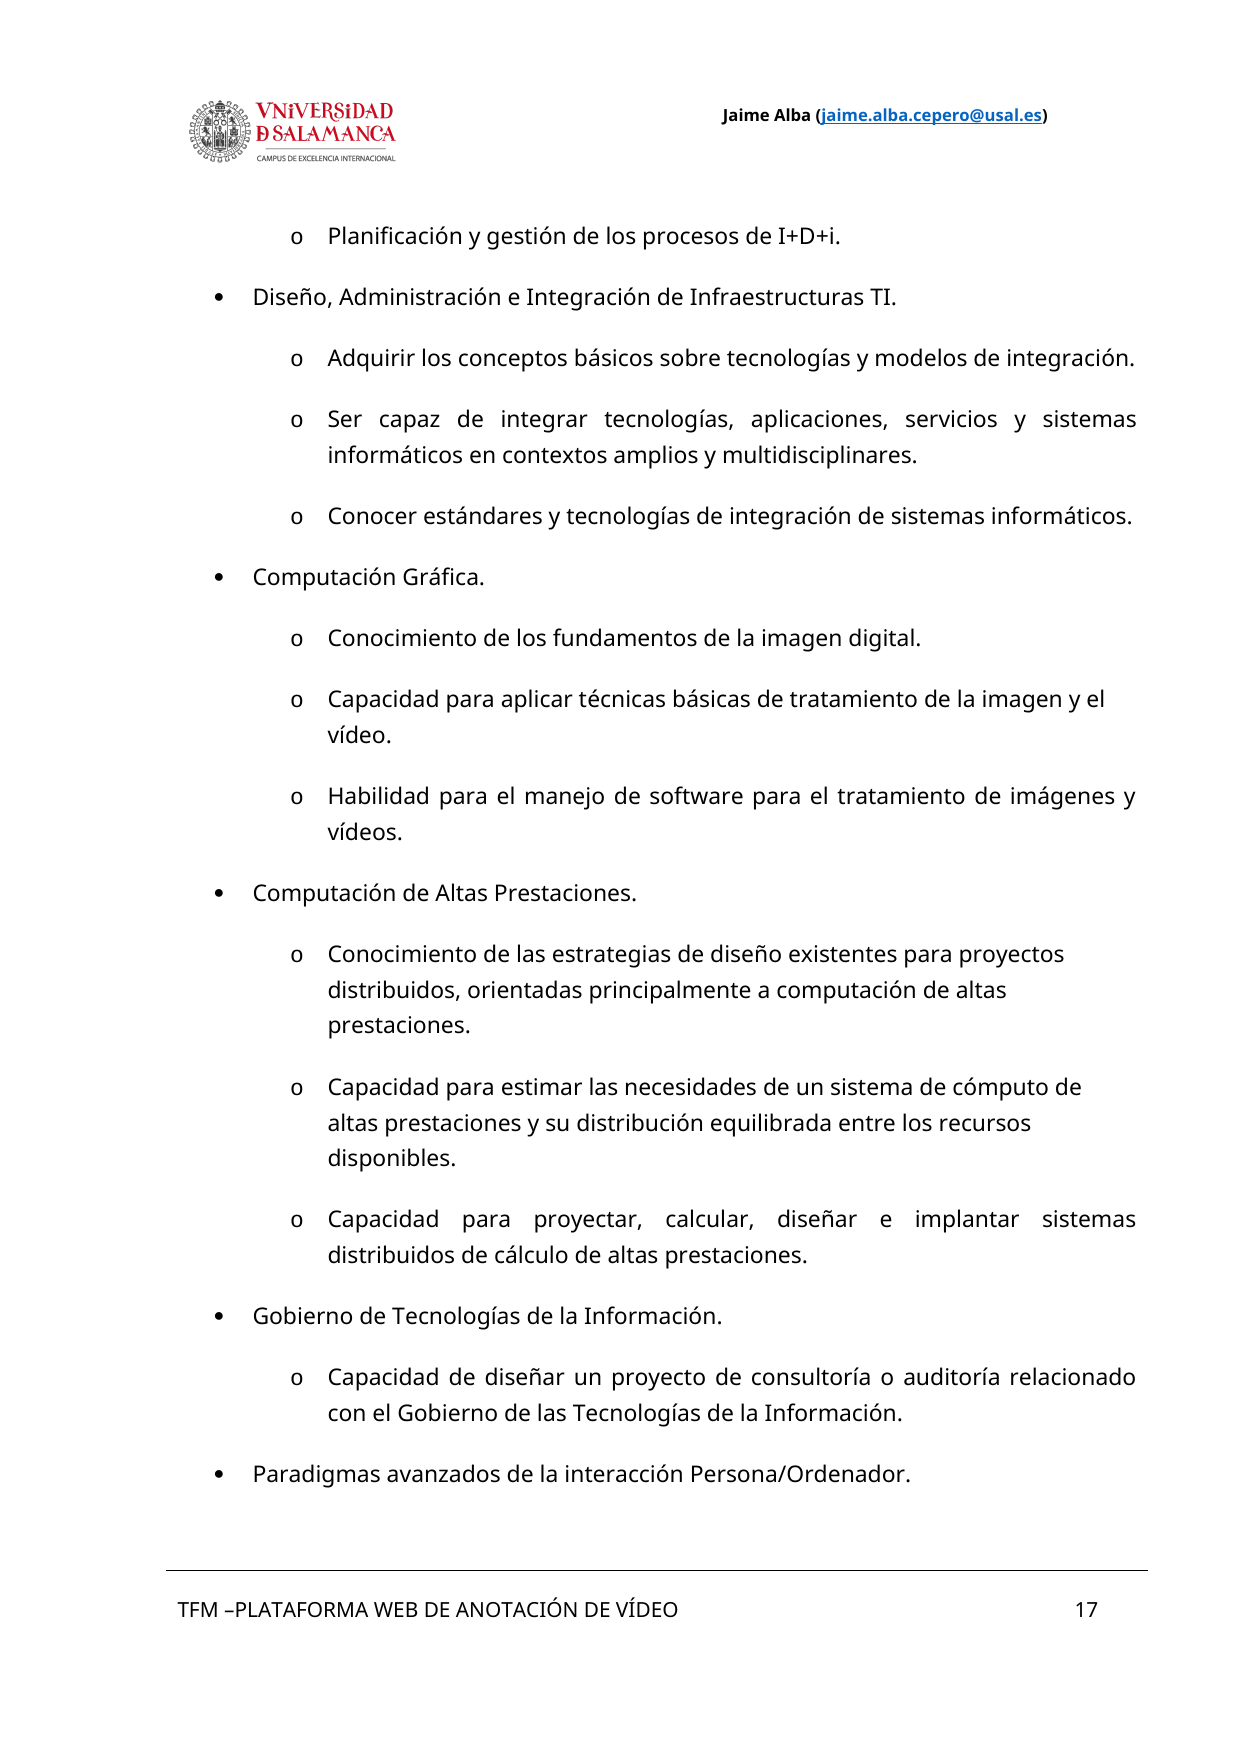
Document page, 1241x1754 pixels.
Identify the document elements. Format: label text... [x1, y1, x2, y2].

list Habilidad para el manejo de software para el tratamiento de imágenes y vídeos. [290, 779, 1137, 847]
list Paradigmas avanzados de la interacción Persona/Ordenador. [215, 1458, 1137, 1489]
list Conocimiento de las estrategias de diseño existentes para proyectos distribuidos, orientadas principalmente a computación de altas prestaciones. [290, 937, 1137, 1041]
list Ser capaz de integrar tecnologías, aplicaciones, servicios y sistemas informáticos en contextos amplios y multidisciplinares. [290, 403, 1137, 470]
list Adquirir los conceptos básicos sobre tecnologías y modelos de integración. [290, 342, 1137, 373]
list Capacidad de diseñar un proyecto de consultoría o auditoría relacionado con el Gobierno de las Tecnologías de la Información. [290, 1361, 1137, 1428]
list Capacidad para estimar las necesidades de un sistema de cómputo de altas prestaciones y su distribución equilibrada entre los recursos disponibles. [290, 1070, 1137, 1174]
list Gobierno de Tecnologías de la Información. [215, 1300, 1137, 1332]
list Planificación y gestión de los procesos de I+D+i. [290, 219, 1137, 251]
list Diseño, Administración e Integración de Infraestructuras TI. [215, 281, 1137, 312]
list Conocer estándares y tecnologías de integración de sistemas informáticos. [290, 499, 1137, 531]
list Computación Gráfica. [215, 561, 1137, 592]
list Capacidad para proyectar, calcular, diseñar e implantar sistemas distribuidos de cálculo de altas prestaciones. [290, 1203, 1137, 1271]
picture [188, 99, 397, 163]
list Capacidad para aplicar técnicas básicas de tratamiento de la imagen y el vídeo. [290, 683, 1137, 750]
list Conocimiento de los fundamentos de la imagen digital. [290, 622, 1137, 653]
list Computación de Altas Prestaciones. [215, 877, 1137, 908]
